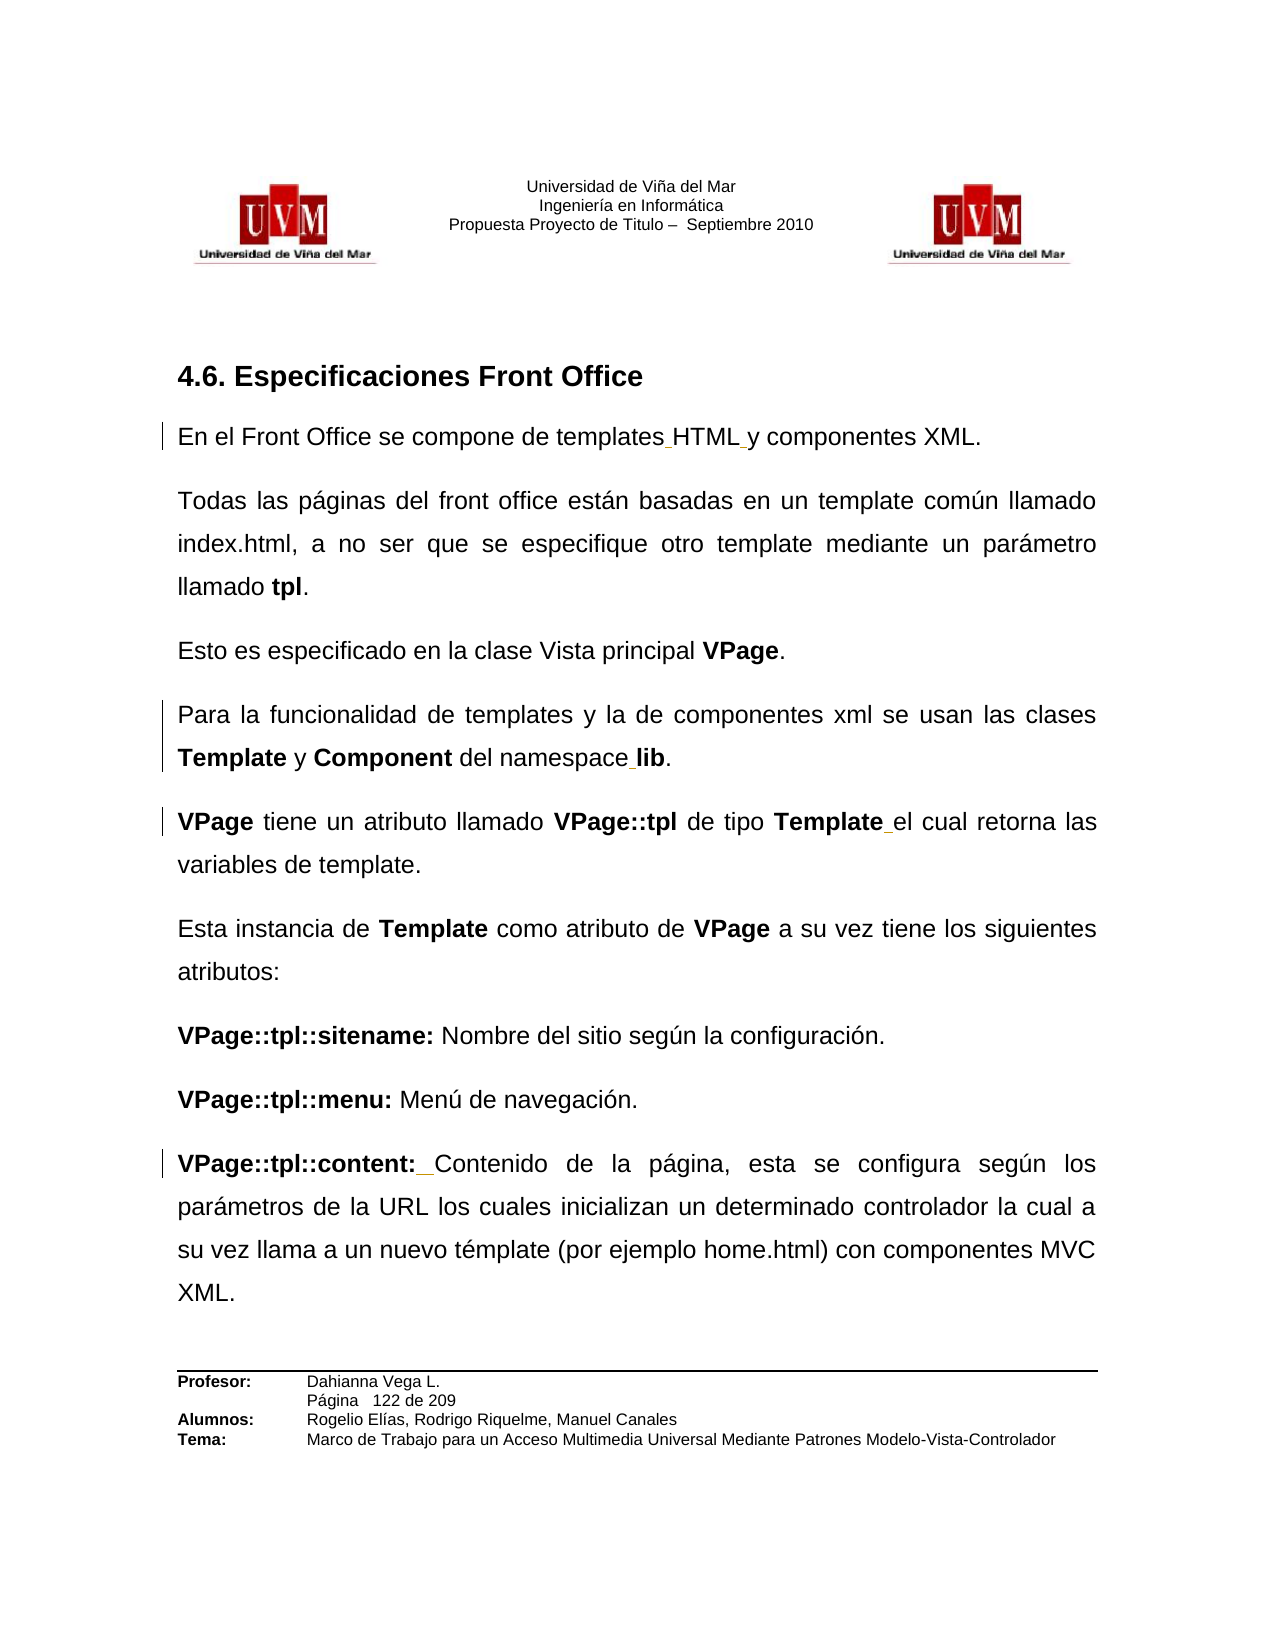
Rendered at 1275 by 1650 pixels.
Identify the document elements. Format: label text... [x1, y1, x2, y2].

text Esta instancia de Template como atributo de VPage a su vez tiene los siguientes atributos: [177, 914, 1098, 986]
text Todas las páginas del front office están basadas en un template común llamado index.html, a no ser que se especifique otro template mediante un parámetro llamado tpl. [177, 486, 1098, 601]
text VPage::tpl::sitename: Nombre del sitio según la configuración. [177, 1021, 1098, 1050]
text En el Front Office se compone de templatesHTMLy componentes XML. [177, 422, 1098, 450]
picture [871, 176, 1084, 267]
text VPage::tpl::menu: Menú de navegación. [177, 1085, 1098, 1114]
picture [177, 176, 390, 267]
text VPage::tpl::content:Contenido de la página, esta se configura según los parámetros de la URL los cuales inicializan un determinado controlador la cual a su vez llama a un nuevo témplate (por ejemplo home.html) con componentes MVC XML. [177, 1149, 1098, 1307]
text VPage tiene un atributo llamado VPage::tpl de tipo Templateel cual retorna las variables de template. [177, 807, 1098, 879]
subtitle 4.6. Especificaciones Front Office [177, 359, 1098, 392]
text Esto es especificado en la clase Vista principal VPage. [177, 636, 1098, 664]
text Para la funcionalidad de templates y la de componentes xml se usan las clasesTemplate y Component del namespacelib. [177, 700, 1098, 772]
